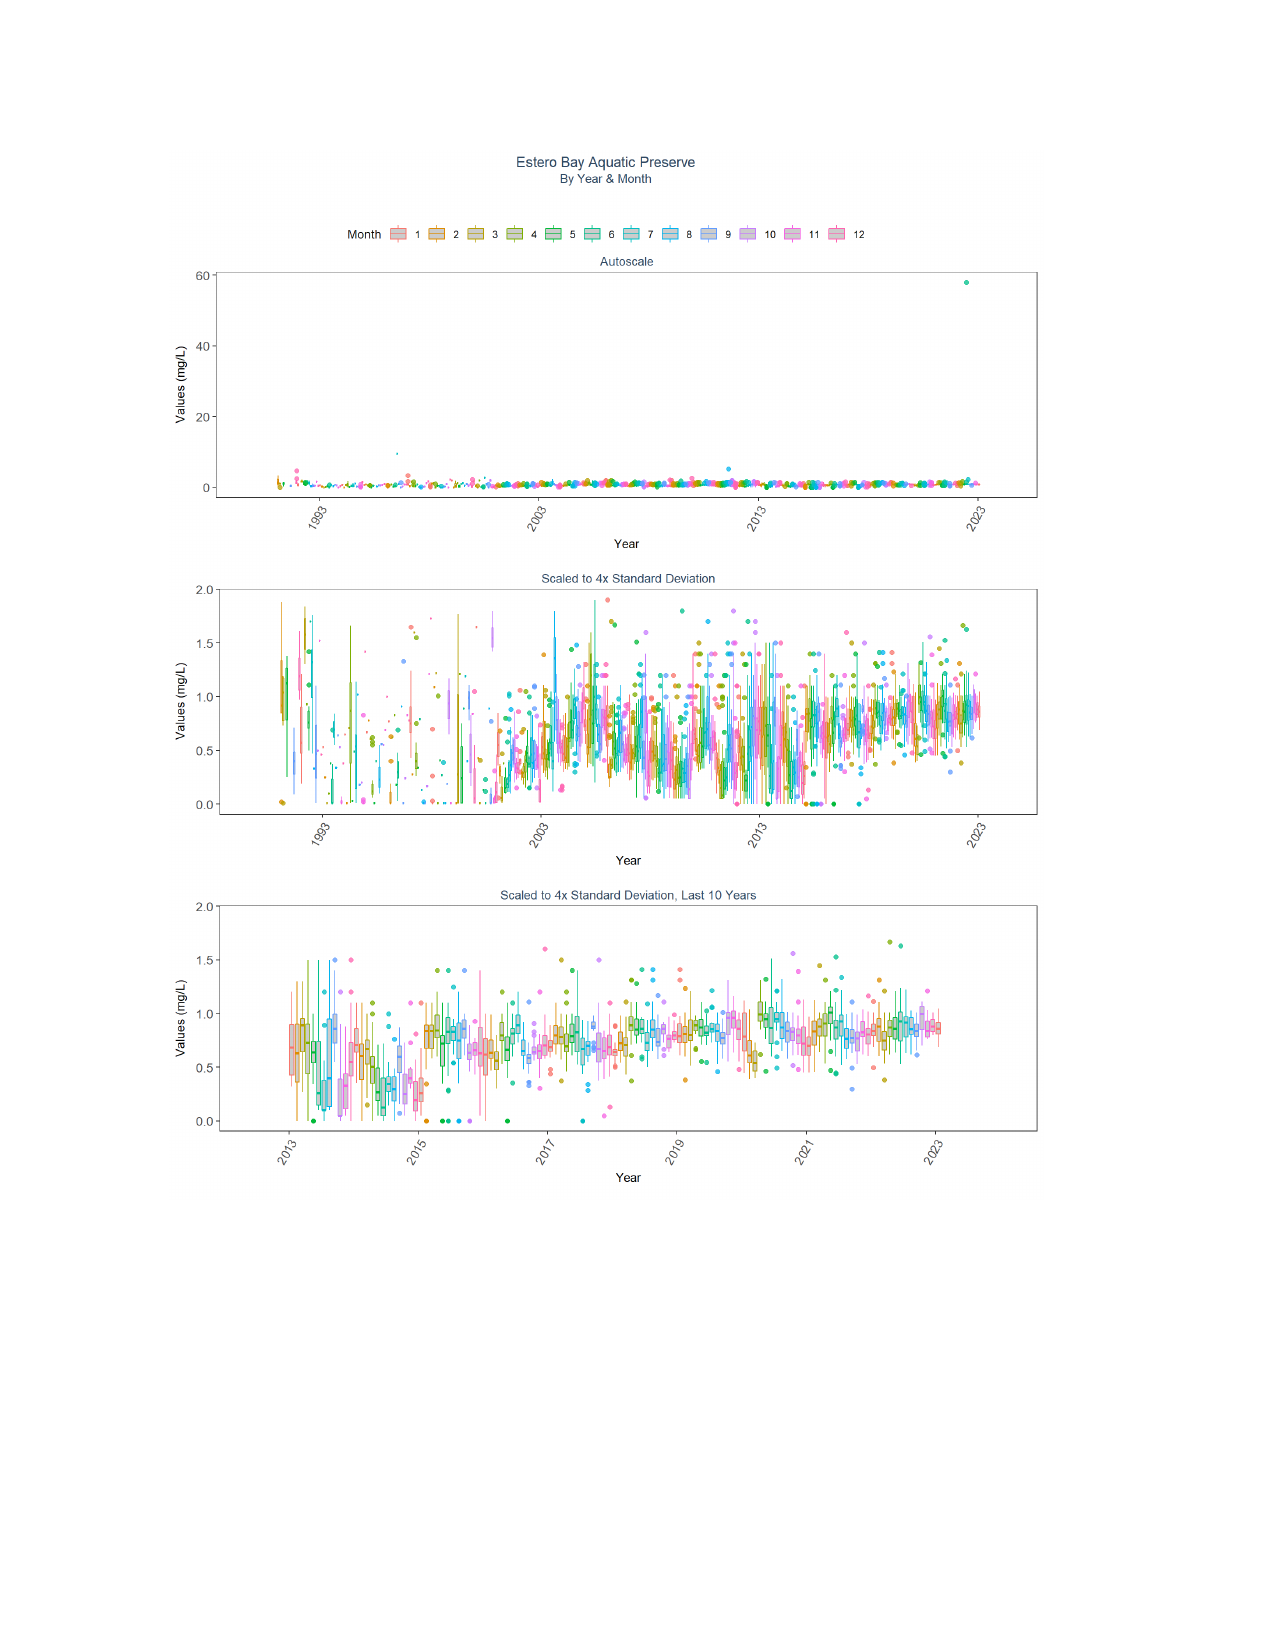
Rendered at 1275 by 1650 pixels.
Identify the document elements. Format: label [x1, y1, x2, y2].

picture [168, 150, 1044, 1200]
